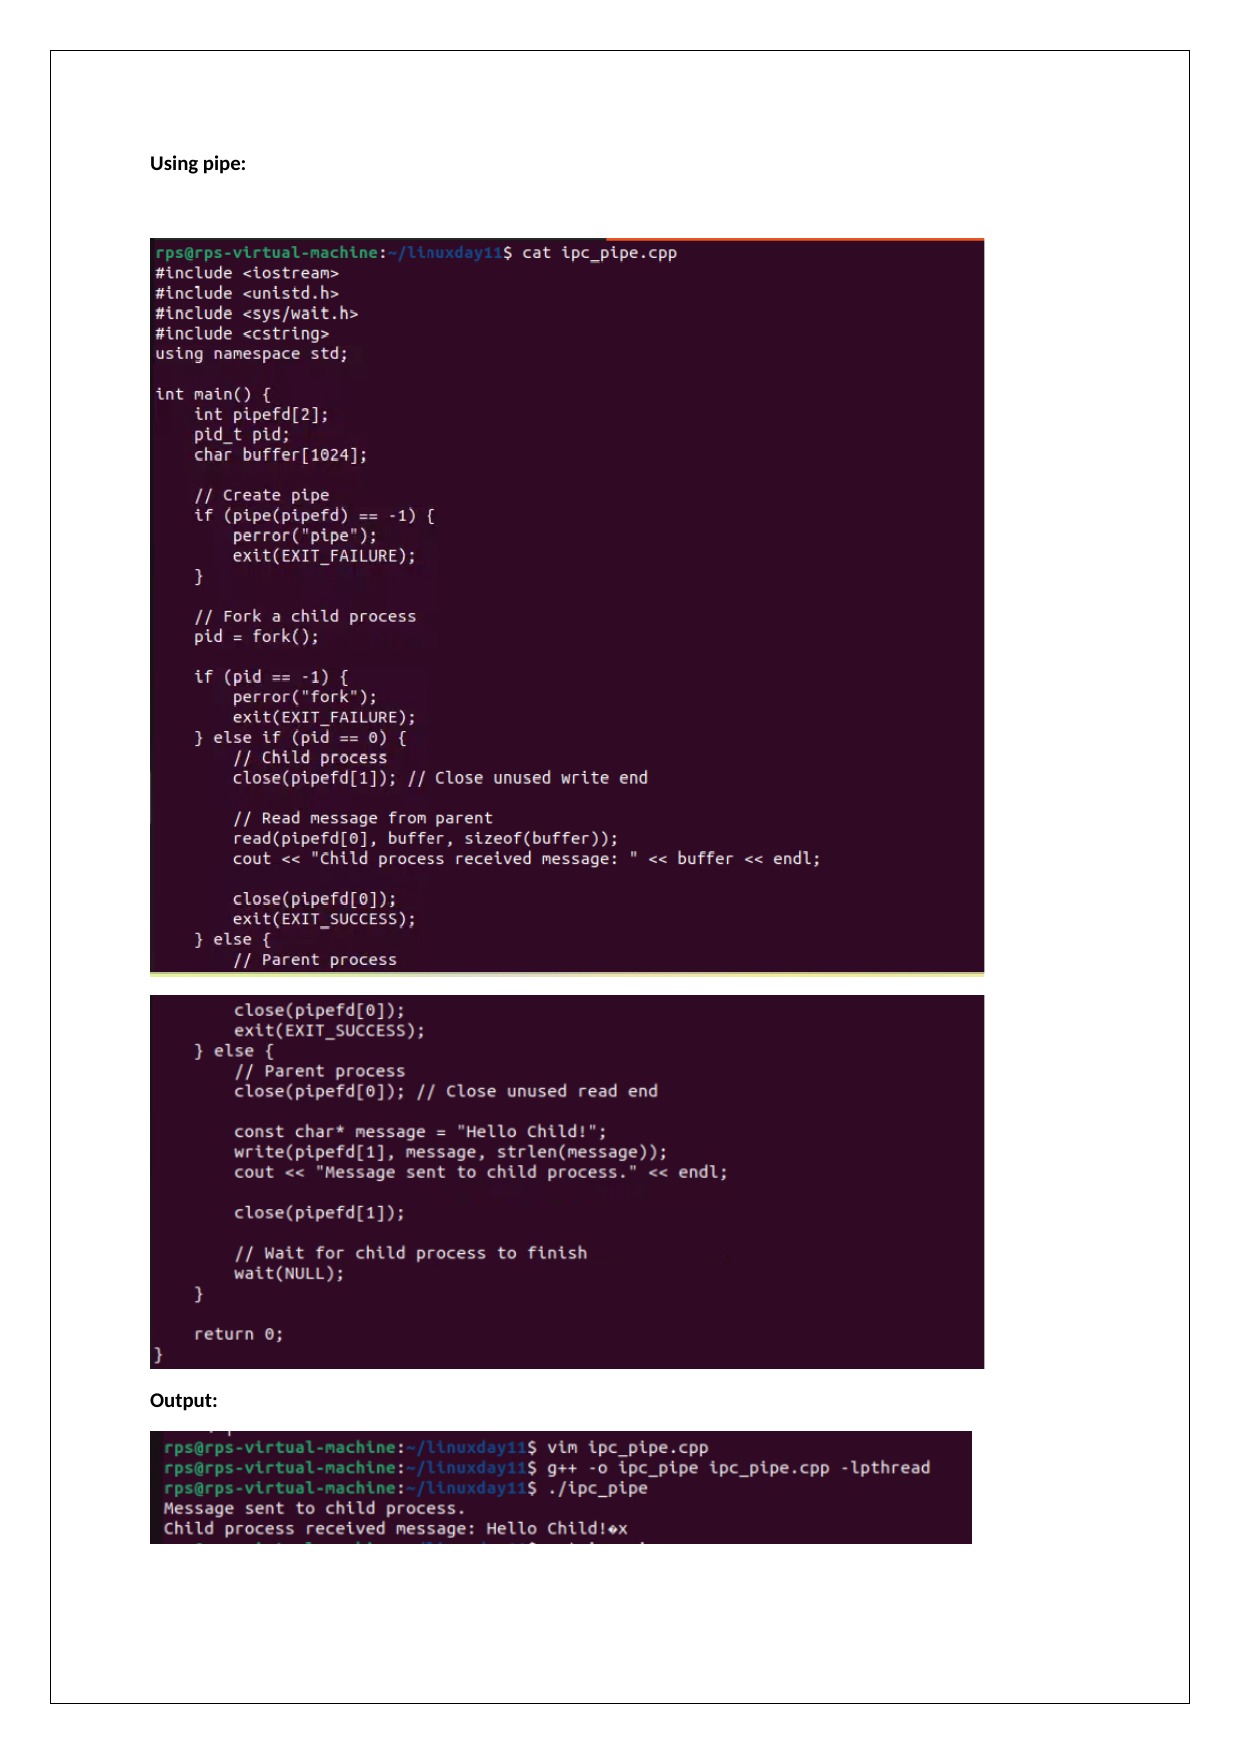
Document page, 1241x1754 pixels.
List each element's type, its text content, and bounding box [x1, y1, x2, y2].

picture [150, 1431, 972, 1544]
text Using pipe: [150, 150, 1090, 175]
text Output: [150, 1387, 1090, 1413]
picture [150, 995, 985, 1369]
picture [150, 238, 985, 977]
